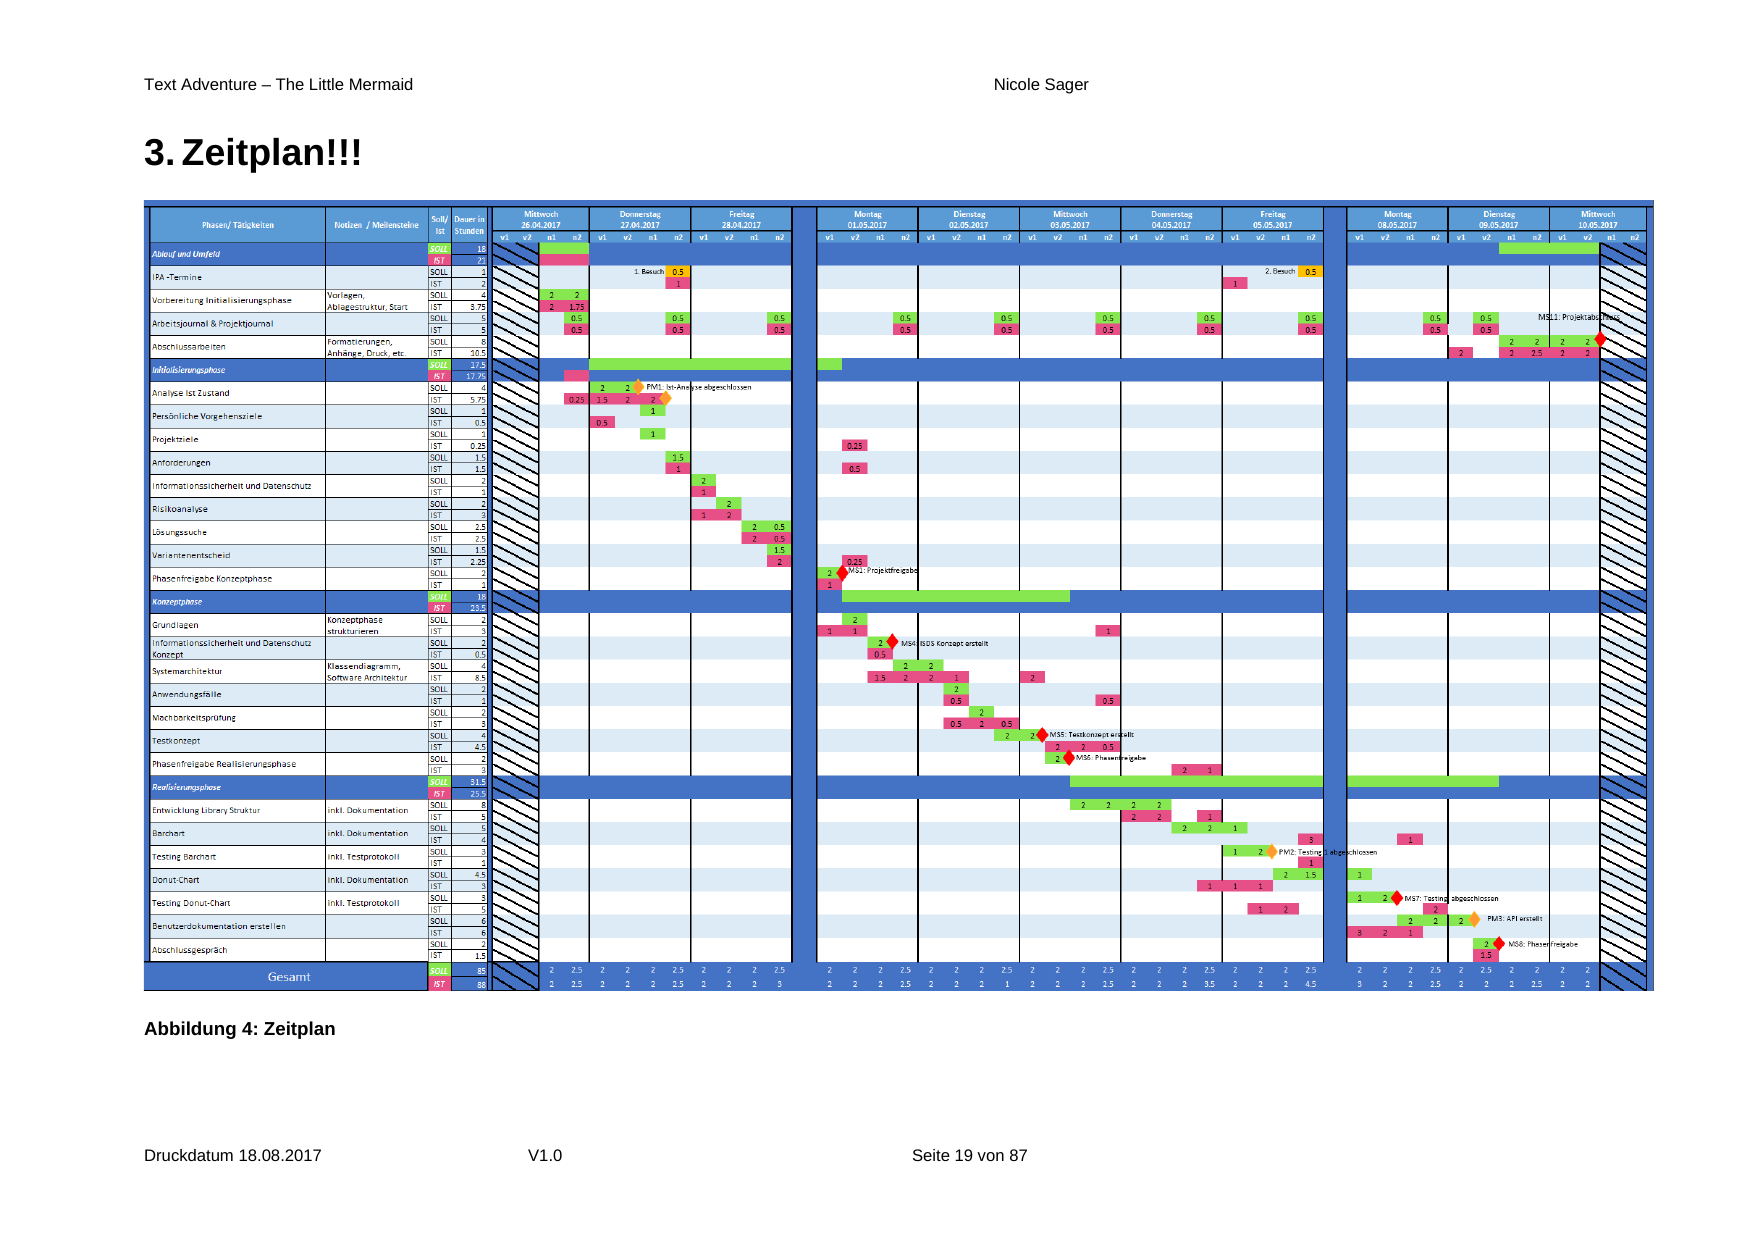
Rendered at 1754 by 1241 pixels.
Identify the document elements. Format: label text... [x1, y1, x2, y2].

text Abbildung 4: Zeitplan [144, 1018, 1665, 1039]
subtitle Zeitplan!!! [144, 131, 1665, 174]
picture [143, 200, 1654, 991]
